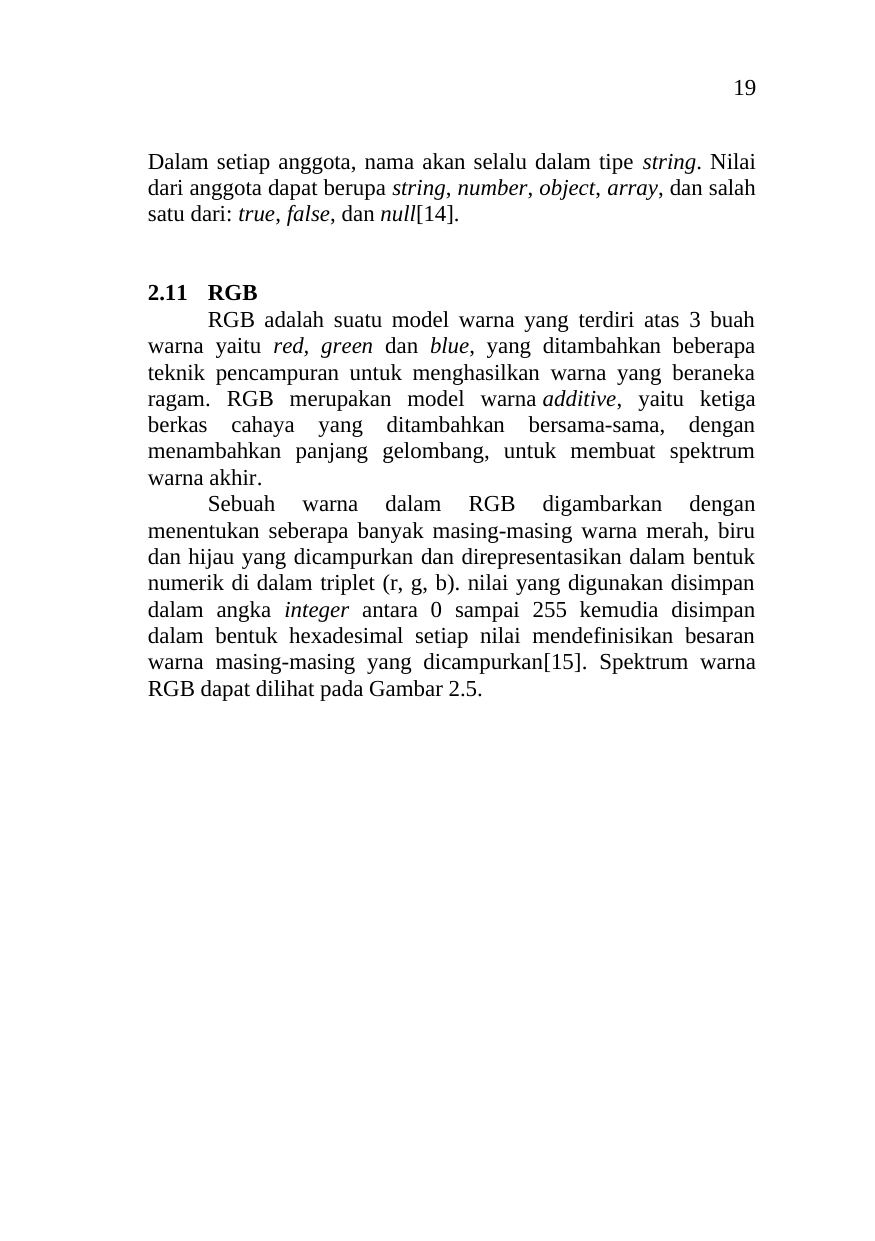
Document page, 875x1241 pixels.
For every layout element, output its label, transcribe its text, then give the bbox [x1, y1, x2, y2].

subtitle RGB [148, 279, 756, 306]
text RGB adalah suatu model warna yang terdiri atas 3 buah warna yaitu red, green dan blue, yang ditambahkan beberapa teknik pencampuran untuk menghasilkan warna yang beraneka ragam. RGB merupakan model warna additive, yaitu ketiga berkas cahaya yang ditambahkan bersama-sama, dengan menambahkan panjang gelombang, untuk membuat spektrum warna akhir. [148, 306, 756, 490]
text Sebuah warna dalam RGB digambarkan dengan menentukan seberapa banyak masing-masing warna merah, biru dan hijau yang dicampurkan dan direpresentasikan dalam bentuk numerik di dalam triplet (r, g, b). nilai yang digunakan disimpan dalam angka integer antara 0 sampai 255 kemudia disimpan dalam bentuk hexadesimal setiap nilai mendefinisikan besaran warna masing-masing yang dicampurkan[15]. Spektrum warna RGB dapat dilihat pada Gambar 2.5. [148, 490, 756, 701]
